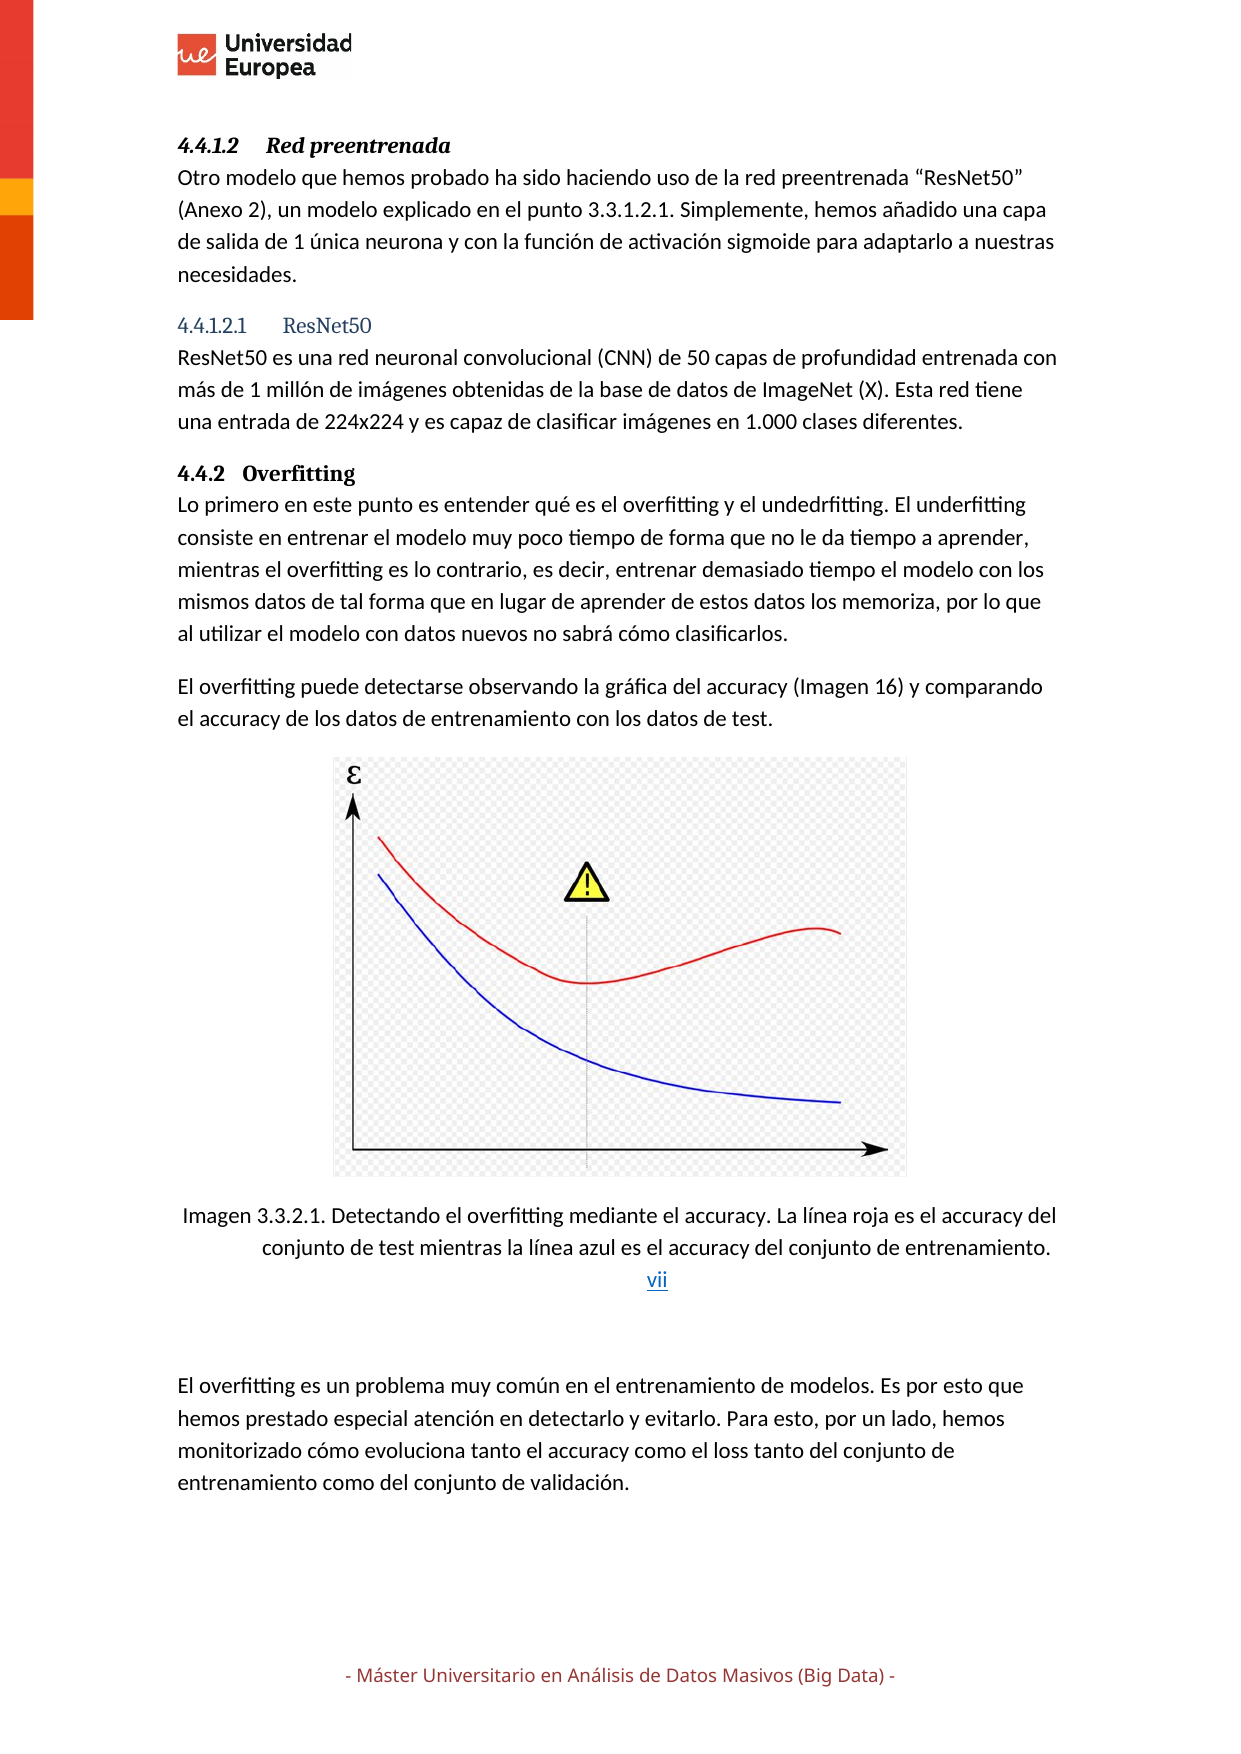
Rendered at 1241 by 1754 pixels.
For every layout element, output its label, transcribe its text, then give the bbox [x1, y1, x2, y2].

picture [177, 33, 352, 79]
subtitle Overfitting [177, 460, 1063, 487]
text El overfitting puede detectarse observando la gráfica del accuracy (Imagen 16) y comparando el accuracy de los datos de entrenamiento con los datos de test. [177, 672, 1063, 732]
picture [333, 757, 907, 1177]
subtitle ResNet50 [177, 313, 1063, 339]
text El overfitting es un problema muy común en el entrenamiento de modelos. Es por esto que hemos prestado especial atención en detectarlo y evitarlo. Para esto, por un lado, hemos monitorizado cómo evoluciona tanto el accuracy como el loss tanto del conjunto de entrenamiento como del conjunto de validación. [177, 1372, 1063, 1496]
text ResNet50 es una red neuronal convolucional (CNN) de 50 capas de profundidad entrenada con más de 1 millón de imágenes obtenidas de la base de datos de ImageNet (X). Esta red tiene una entrada de 224x224 y es capaz de clasificar imágenes en 1.000 clases diferentes. [177, 343, 1063, 435]
picture [0, 0, 34, 320]
text Imagen 3.3.2.1. Detectando el overfitting mediante el accuracy. La línea roja es el accuracy del conjunto de test mientras la línea azul es el accuracy del conjunto de entrenamiento. vii [177, 1201, 1063, 1294]
subtitle Red preentrenada [177, 133, 1063, 159]
text Otro modelo que hemos probado ha sido haciendo uso de la red preentrenada “ResNet50” (Anexo 2), un modelo explicado en el punto 3.3.1.2.1. Simplemente, hemos añadido una capa de salida de 1 única neurona y con la función de activación sigmoide para adaptarlo a nuestras necesidades. [177, 163, 1063, 288]
text Lo primero en este punto es entender qué es el overfitting y el undedrfitting. El underfitting consiste en entrenar el modelo muy poco tiempo de forma que no le da tiempo a aprender, mientras el overfitting es lo contrario, es decir, entrenar demasiado tiempo el modelo con los mismos datos de tal forma que en lugar de aprender de estos datos los memoriza, por lo que al utilizar el modelo con datos nuevos no sabrá cómo clasificarlos. [177, 491, 1063, 647]
